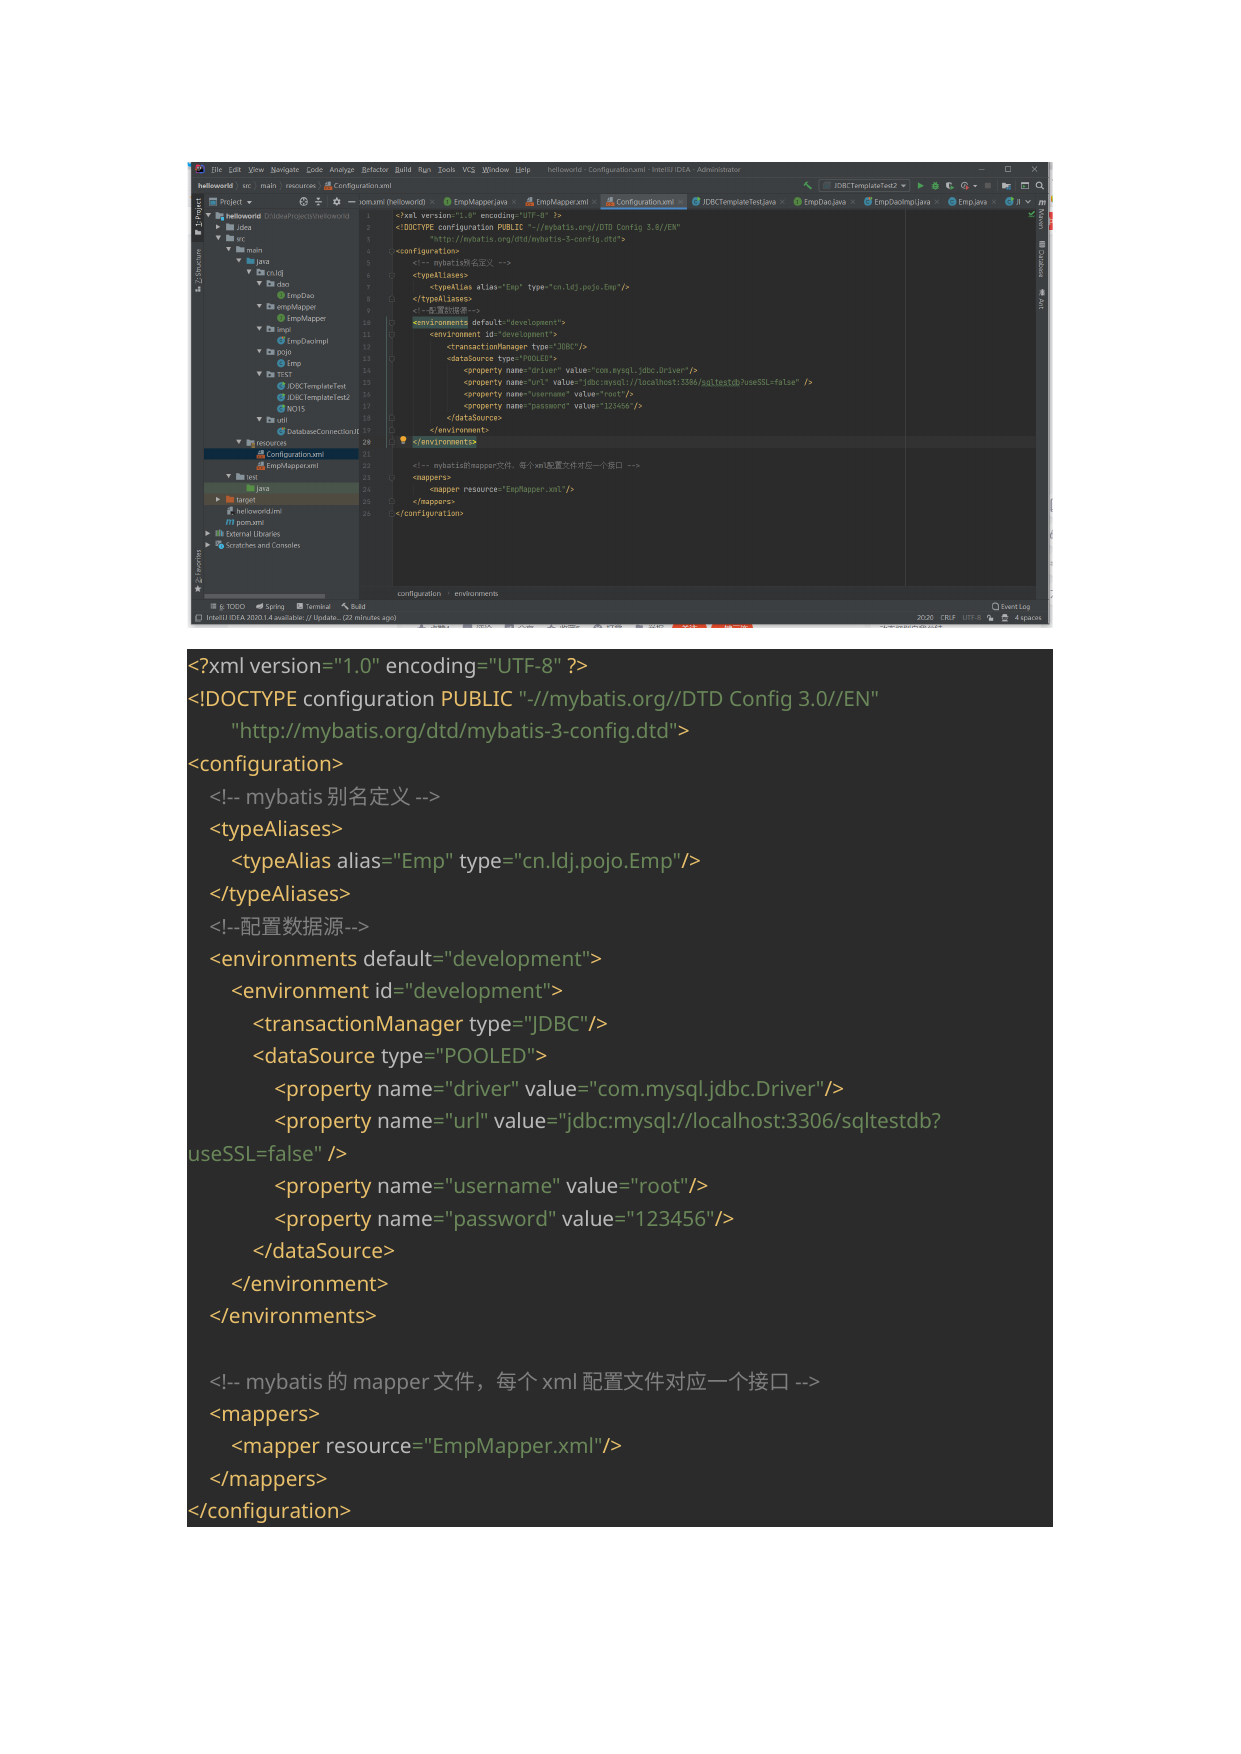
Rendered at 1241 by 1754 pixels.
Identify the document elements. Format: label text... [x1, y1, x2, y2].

picture [187, 162, 1053, 628]
text <?xml version="1.0" encoding="UTF-8" ?> <!DOCTYPE configuration PUBLIC "-//mybatis.org//DTD Config 3.0//EN" "http://mybatis.org/dtd/mybatis-3-config.dtd"> <configuration> <!-- mybatis别名定义 --> <typeAliases> <typeAlias alias="Emp" type="cn.ldj.pojo.Emp"/> </typeAliases> <!--配置数据源--> <environments default="development"> <environment id="development"> <transactionManager type="JDBC"/> <dataSource type="POOLED"> <property name="driver" value="com.mysql.jdbc.Driver"/> <property name="url" value="jdbc:mysql://localhost:3306/sqltestdb?useSSL=false" /> <property name="username" value="root"/> <property name="password" value="123456"/> </dataSource> </environment> </environments> <!-- mybatis的mapper文件，每个xml配置文件对应一个接口 --> <mappers> <mapper resource="EmpMapper.xml"/> </mappers> </configuration> [187, 649, 1053, 1527]
